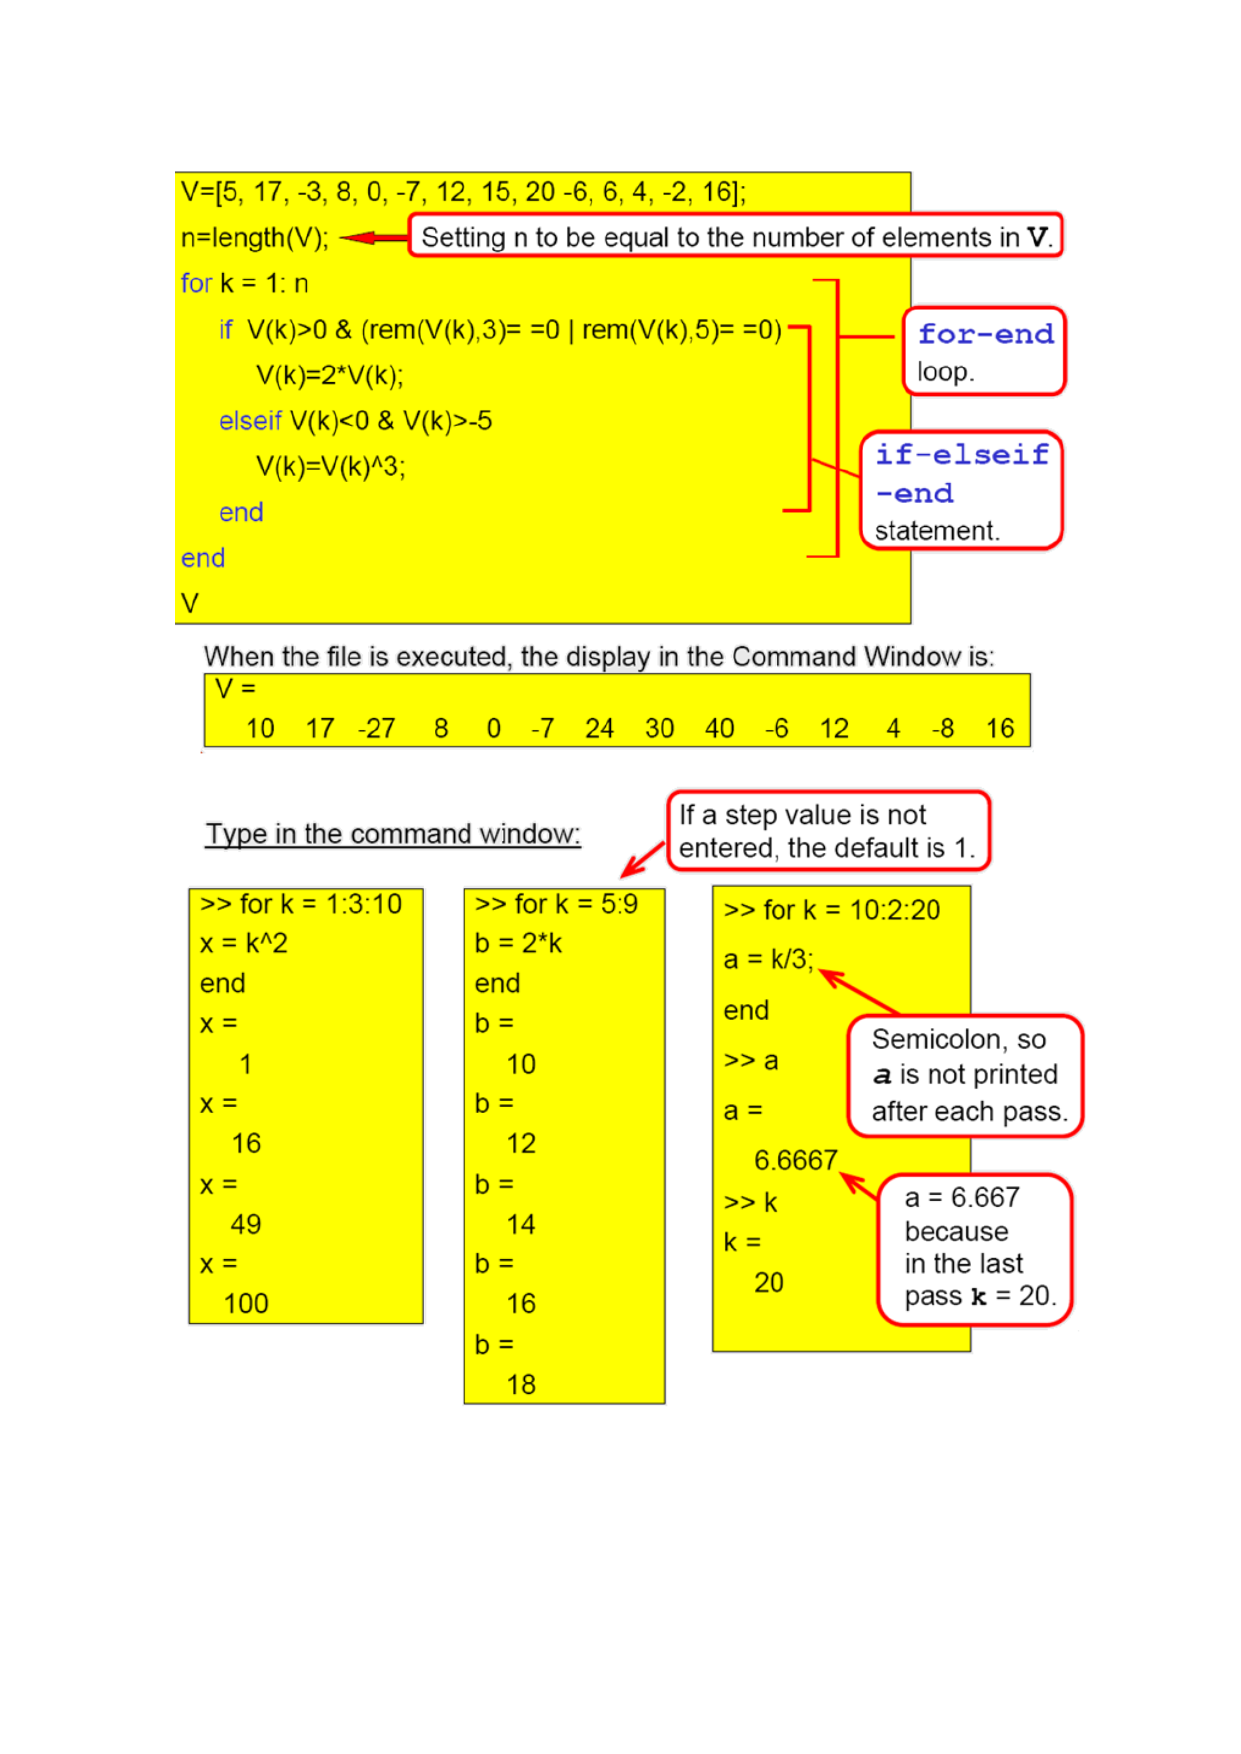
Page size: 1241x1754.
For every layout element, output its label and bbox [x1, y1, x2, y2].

picture [150, 150, 1091, 760]
picture [150, 762, 1091, 1411]
